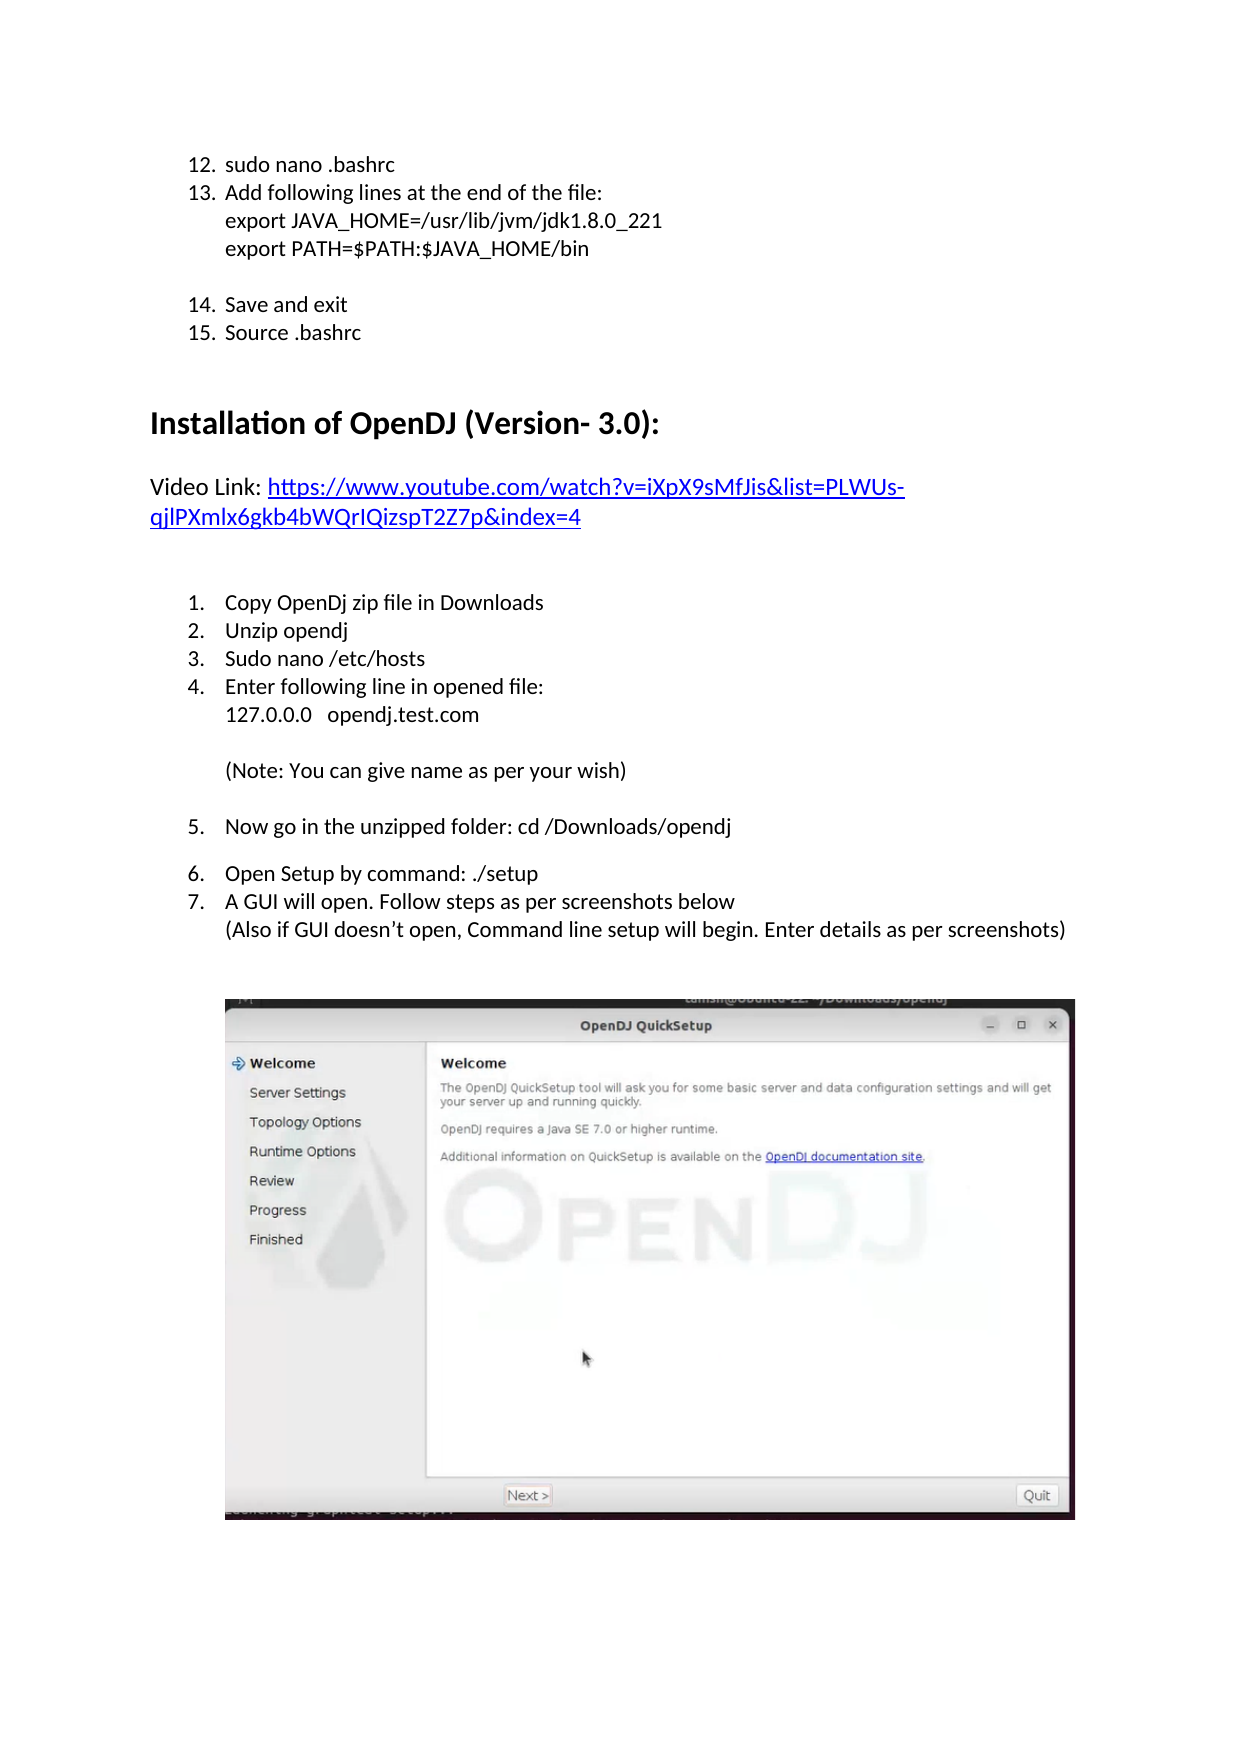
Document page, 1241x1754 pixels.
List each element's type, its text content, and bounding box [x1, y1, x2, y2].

text export PATH=$PATH:$JAVA_HOME/bin [225, 234, 1090, 262]
text (Also if GUI doesn’t open, Command line setup will begin. Enter details as per screenshots) [225, 915, 1090, 943]
list Sudo nano /etc/hosts [187, 644, 1090, 672]
list A GUI will open. Follow steps as per screenshots below [187, 887, 1090, 915]
text Video Link: https://www.youtube.com/watch?v=iXpX9sMfJis&list=PLWUs-qjlPXmlx6gkb4bWQrIQizspT2Z7p&index=4 [150, 471, 1090, 532]
list Add following lines at the end of the file: [187, 178, 1090, 206]
text (Note: You can give name as per your wish) [150, 756, 1090, 784]
list Source .bashrc [187, 318, 1090, 346]
list Unzip opendj [187, 616, 1090, 644]
text Installation of OpenDJ (Version- 3.0): [150, 402, 1090, 443]
list Now go in the unzipped folder: cd /Downloads/opendj [187, 812, 1090, 840]
text export JAVA_HOME=/usr/lib/jvm/jdk1.8.0_221 [225, 206, 1090, 234]
list Copy OpenDj zip file in Downloads [187, 588, 1090, 616]
list Save and exit [187, 290, 1090, 318]
list Enter following line in opened file: [187, 672, 1090, 700]
list Open Setup by command: ./setup [187, 859, 1090, 887]
picture [225, 999, 1075, 1520]
text 127.0.0.0 opendj.test.com [225, 700, 1090, 728]
list sudo nano .bashrc [187, 150, 1090, 178]
